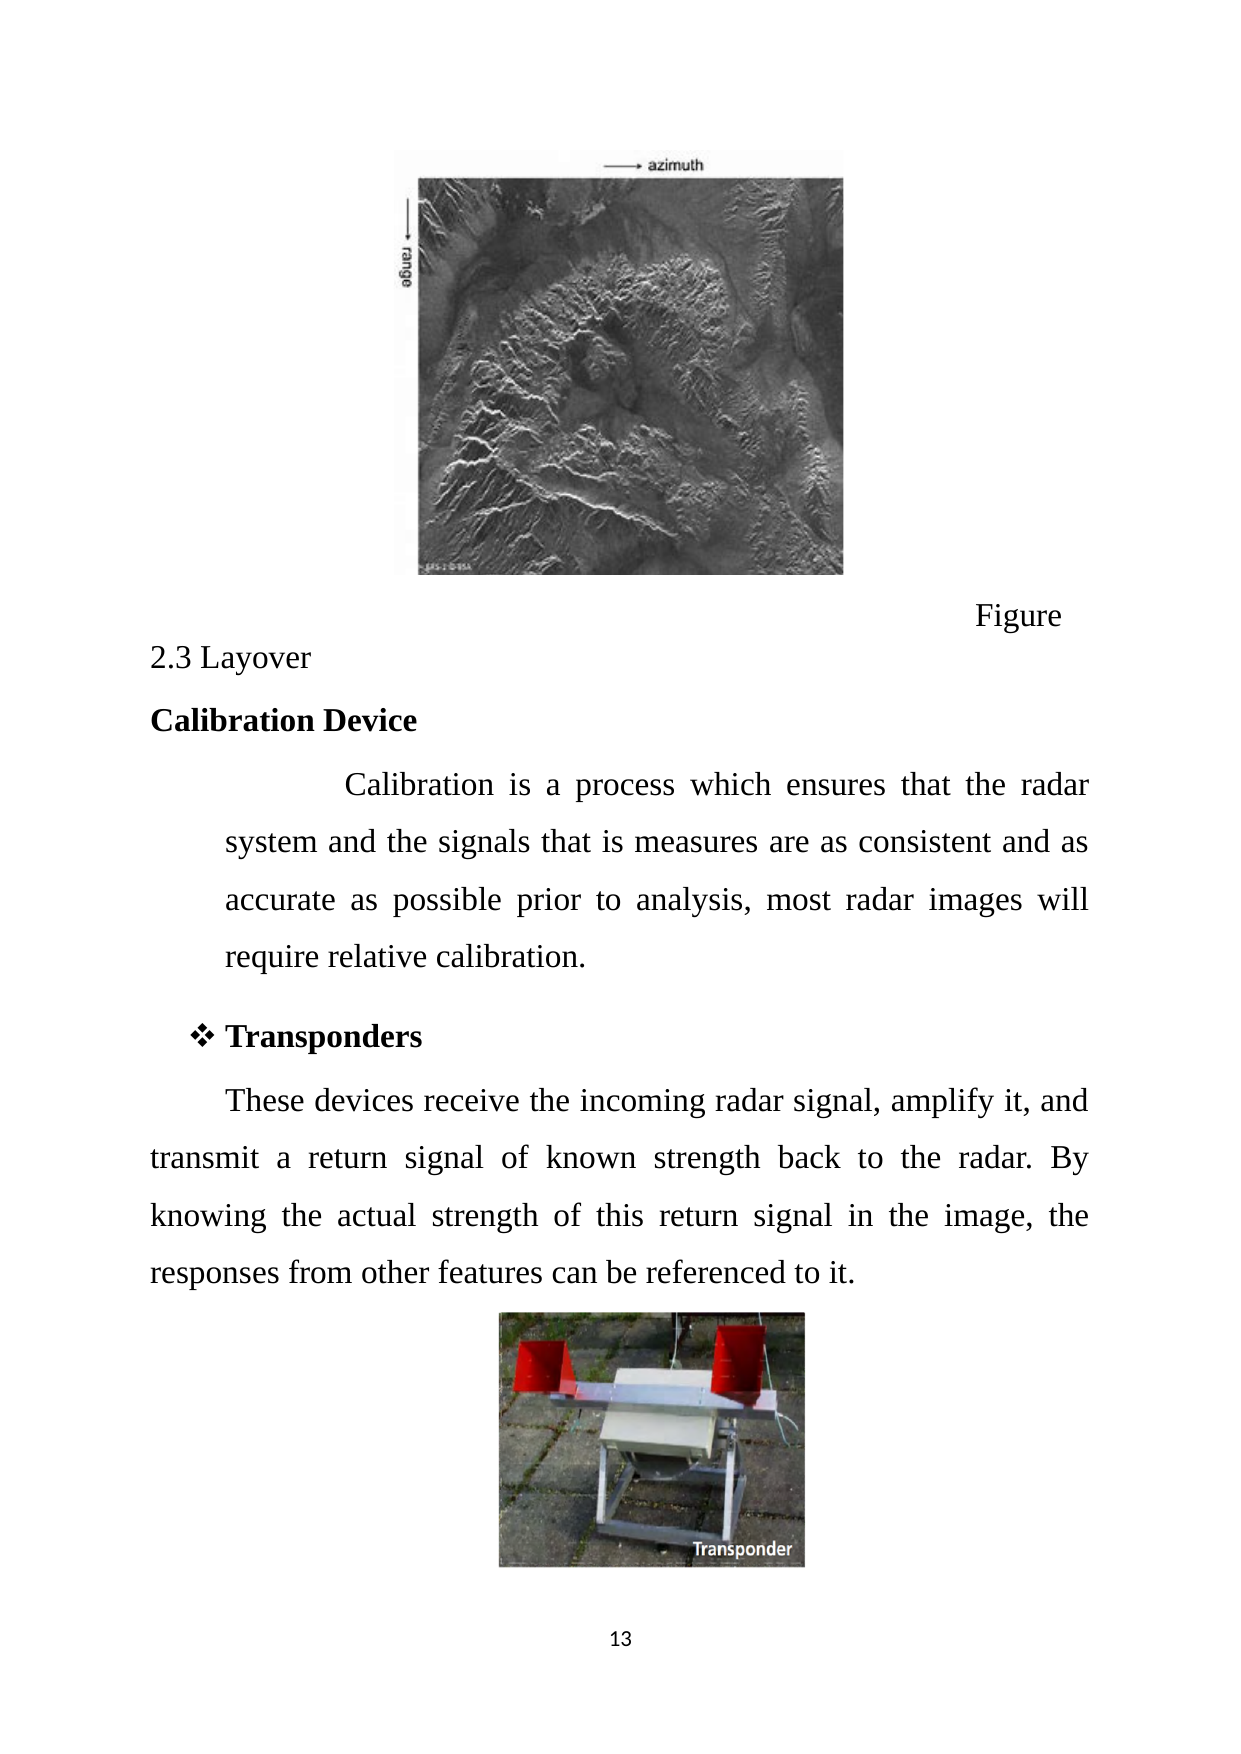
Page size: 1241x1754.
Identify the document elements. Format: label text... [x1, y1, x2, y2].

text Calibration is a process which ensures that the radar system and the signals that is measures are as consistent and as accurate as possible prior to analysis, most radar images will require relative calibration. [225, 764, 1090, 975]
text Figure 2.3 Layover [150, 596, 1090, 675]
text Calibration Device [150, 701, 1090, 739]
picture [393, 150, 844, 575]
text These devices receive the incoming radar signal, amplify it, and transmit a return signal of known strength back to the radar. By knowing the actual strength of this return signal in the image, the responses from other features can be referenced to it. [150, 1080, 1090, 1291]
list Transponders [187, 1016, 1090, 1055]
picture [490, 1306, 809, 1572]
